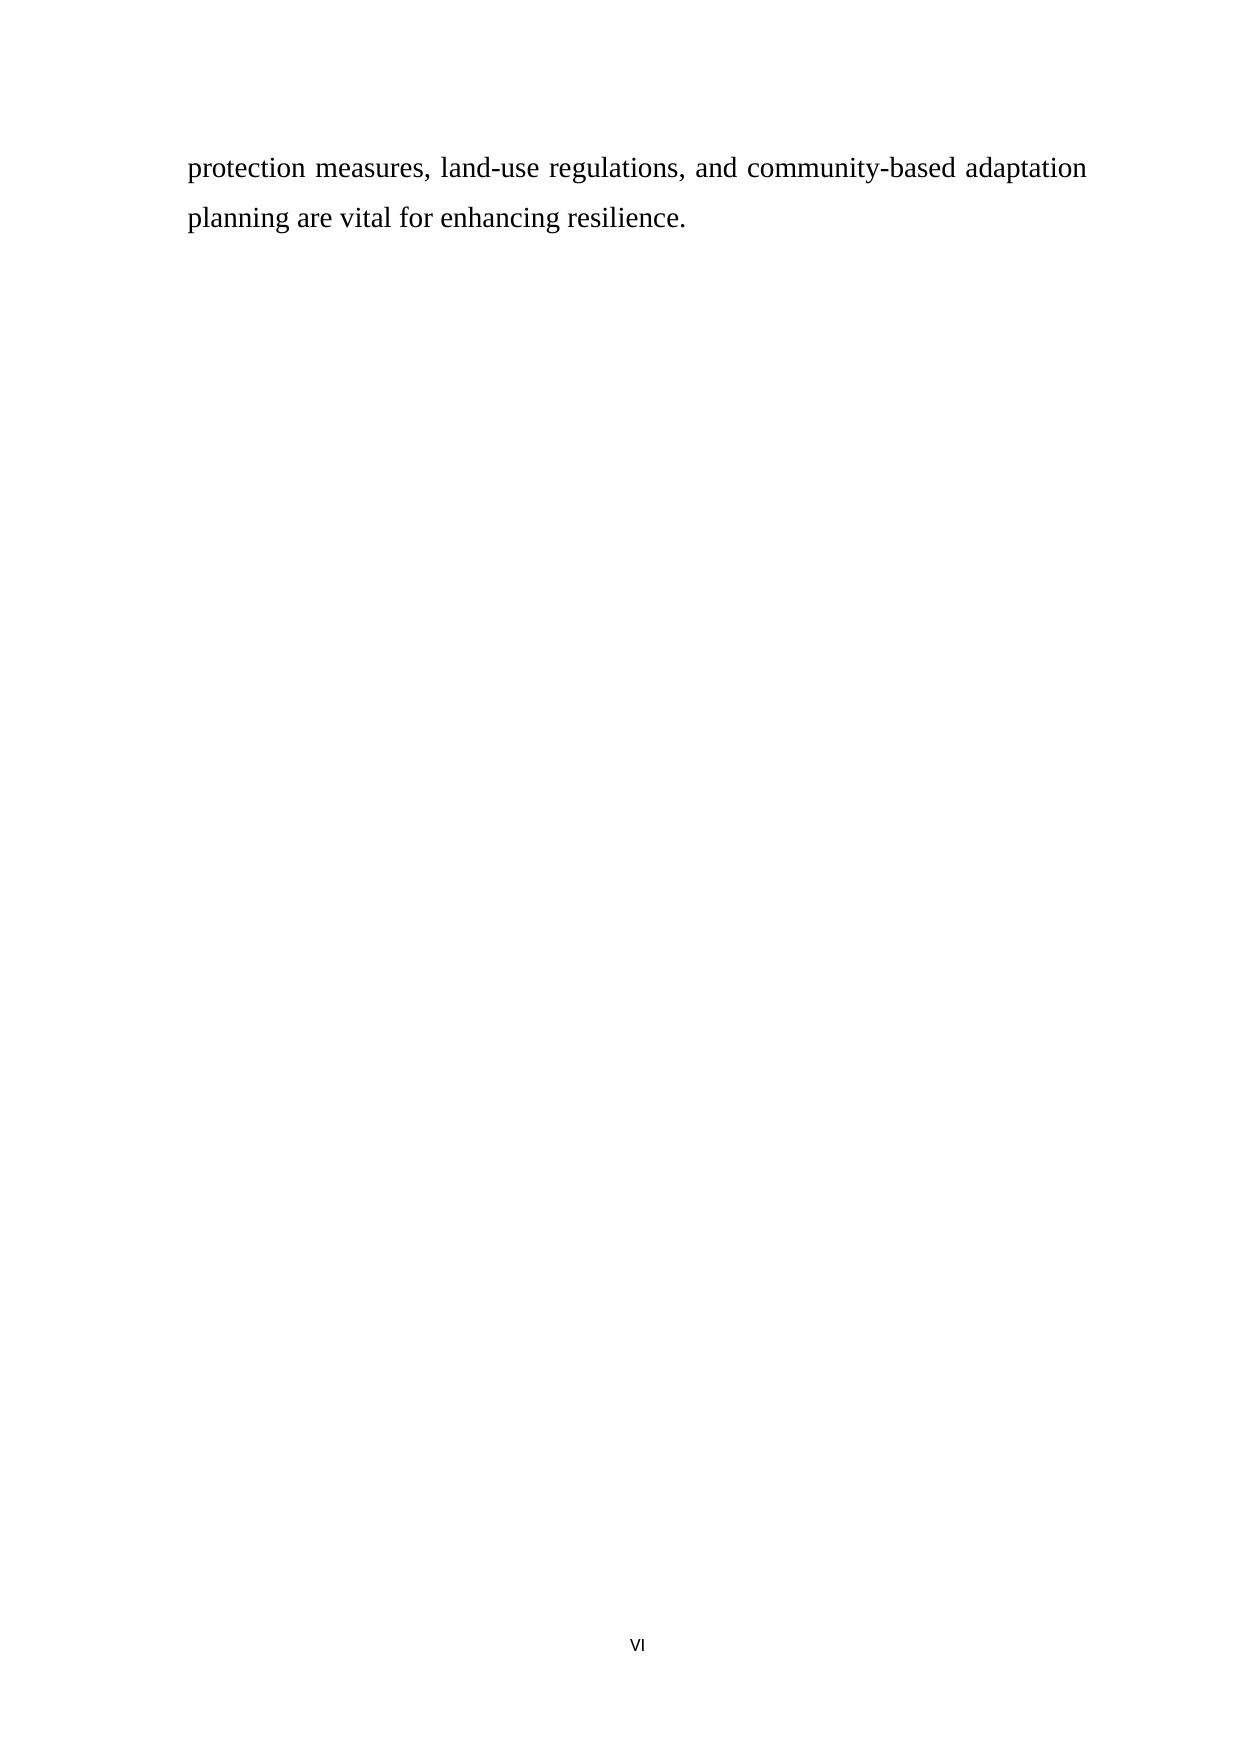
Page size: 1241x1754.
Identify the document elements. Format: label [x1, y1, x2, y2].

text [187, 150, 1087, 234]
